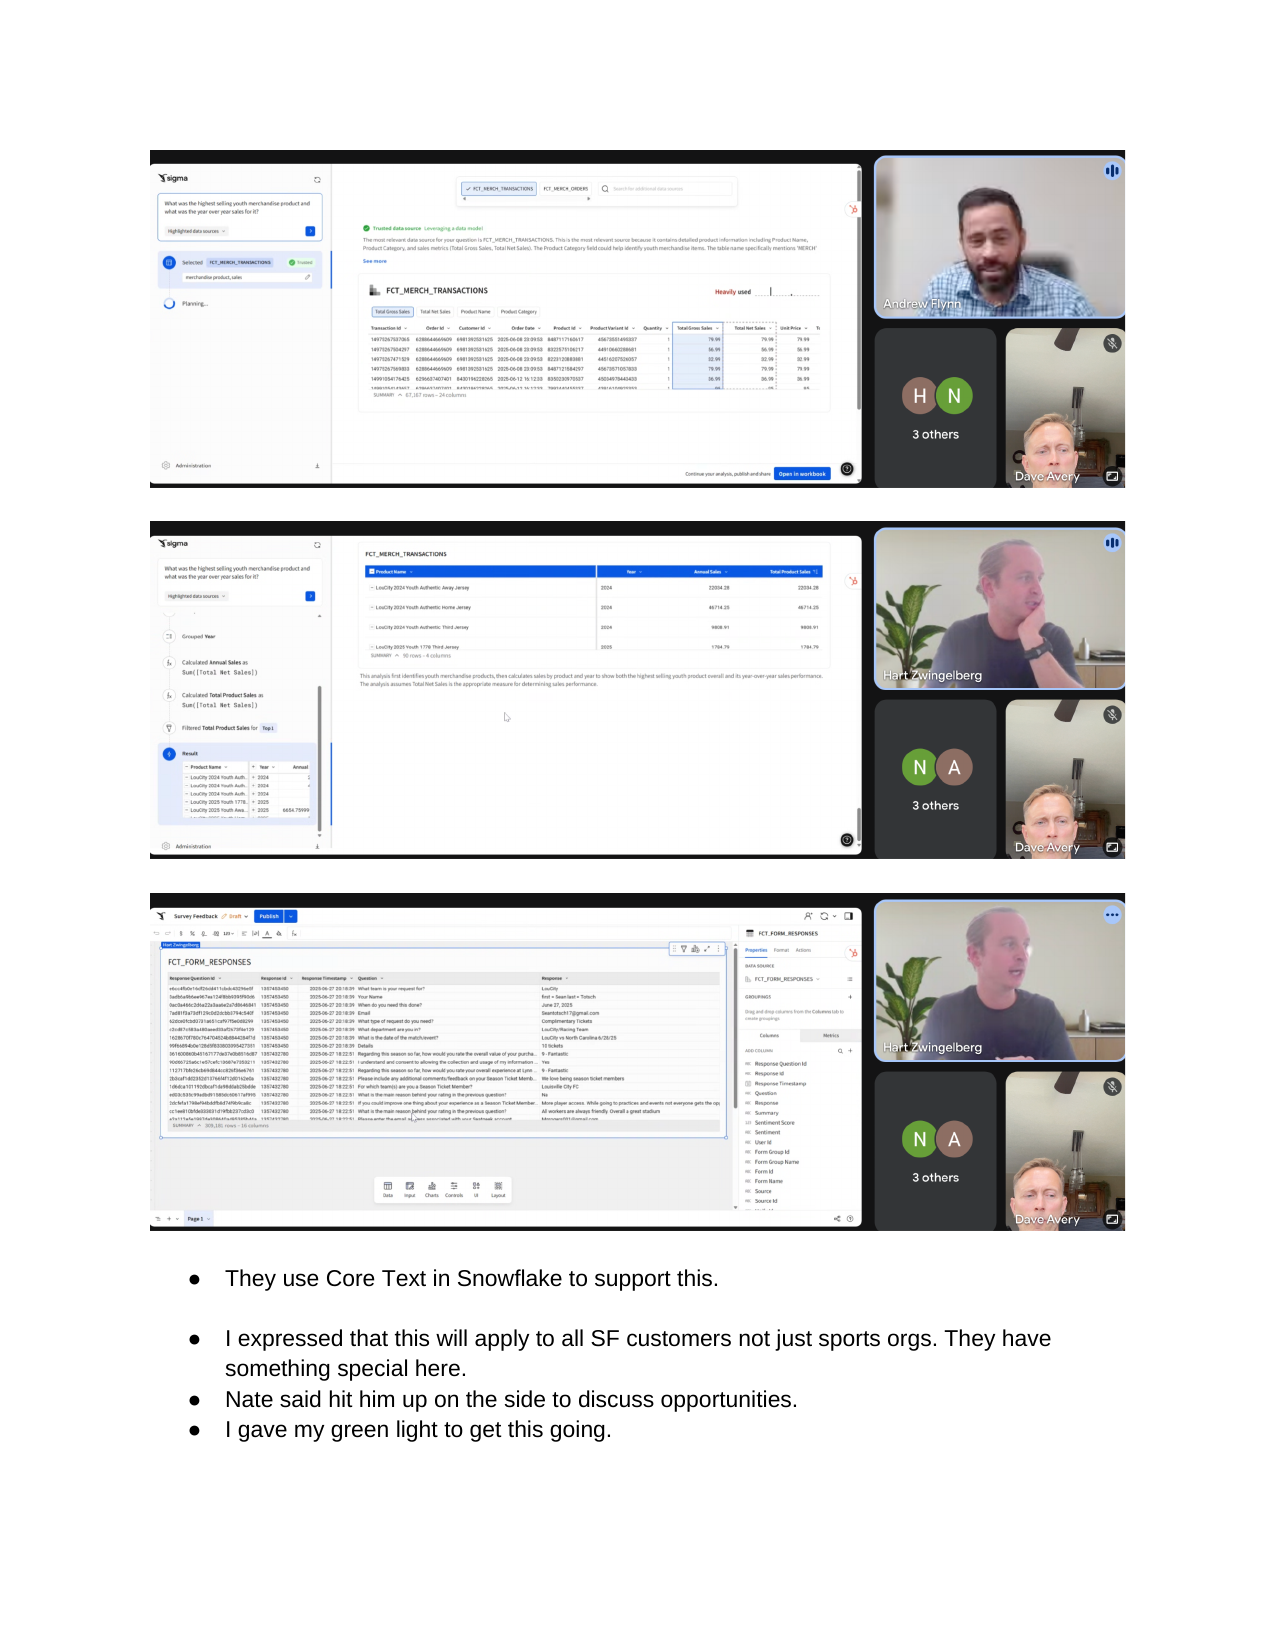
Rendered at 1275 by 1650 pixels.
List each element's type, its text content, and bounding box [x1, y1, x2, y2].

picture [150, 150, 1125, 488]
list Nate said hit him up on the side to discuss opportunities. [187, 1386, 1125, 1412]
list I expressed that this will apply to all SF customers not just sports orgs. They have something special here. [187, 1325, 1125, 1382]
picture [150, 893, 1125, 1231]
list I gave my green light to get this going. [187, 1416, 1125, 1442]
list They use Core Text in Snowflake to support this. [187, 1265, 1125, 1291]
picture [150, 521, 1125, 859]
